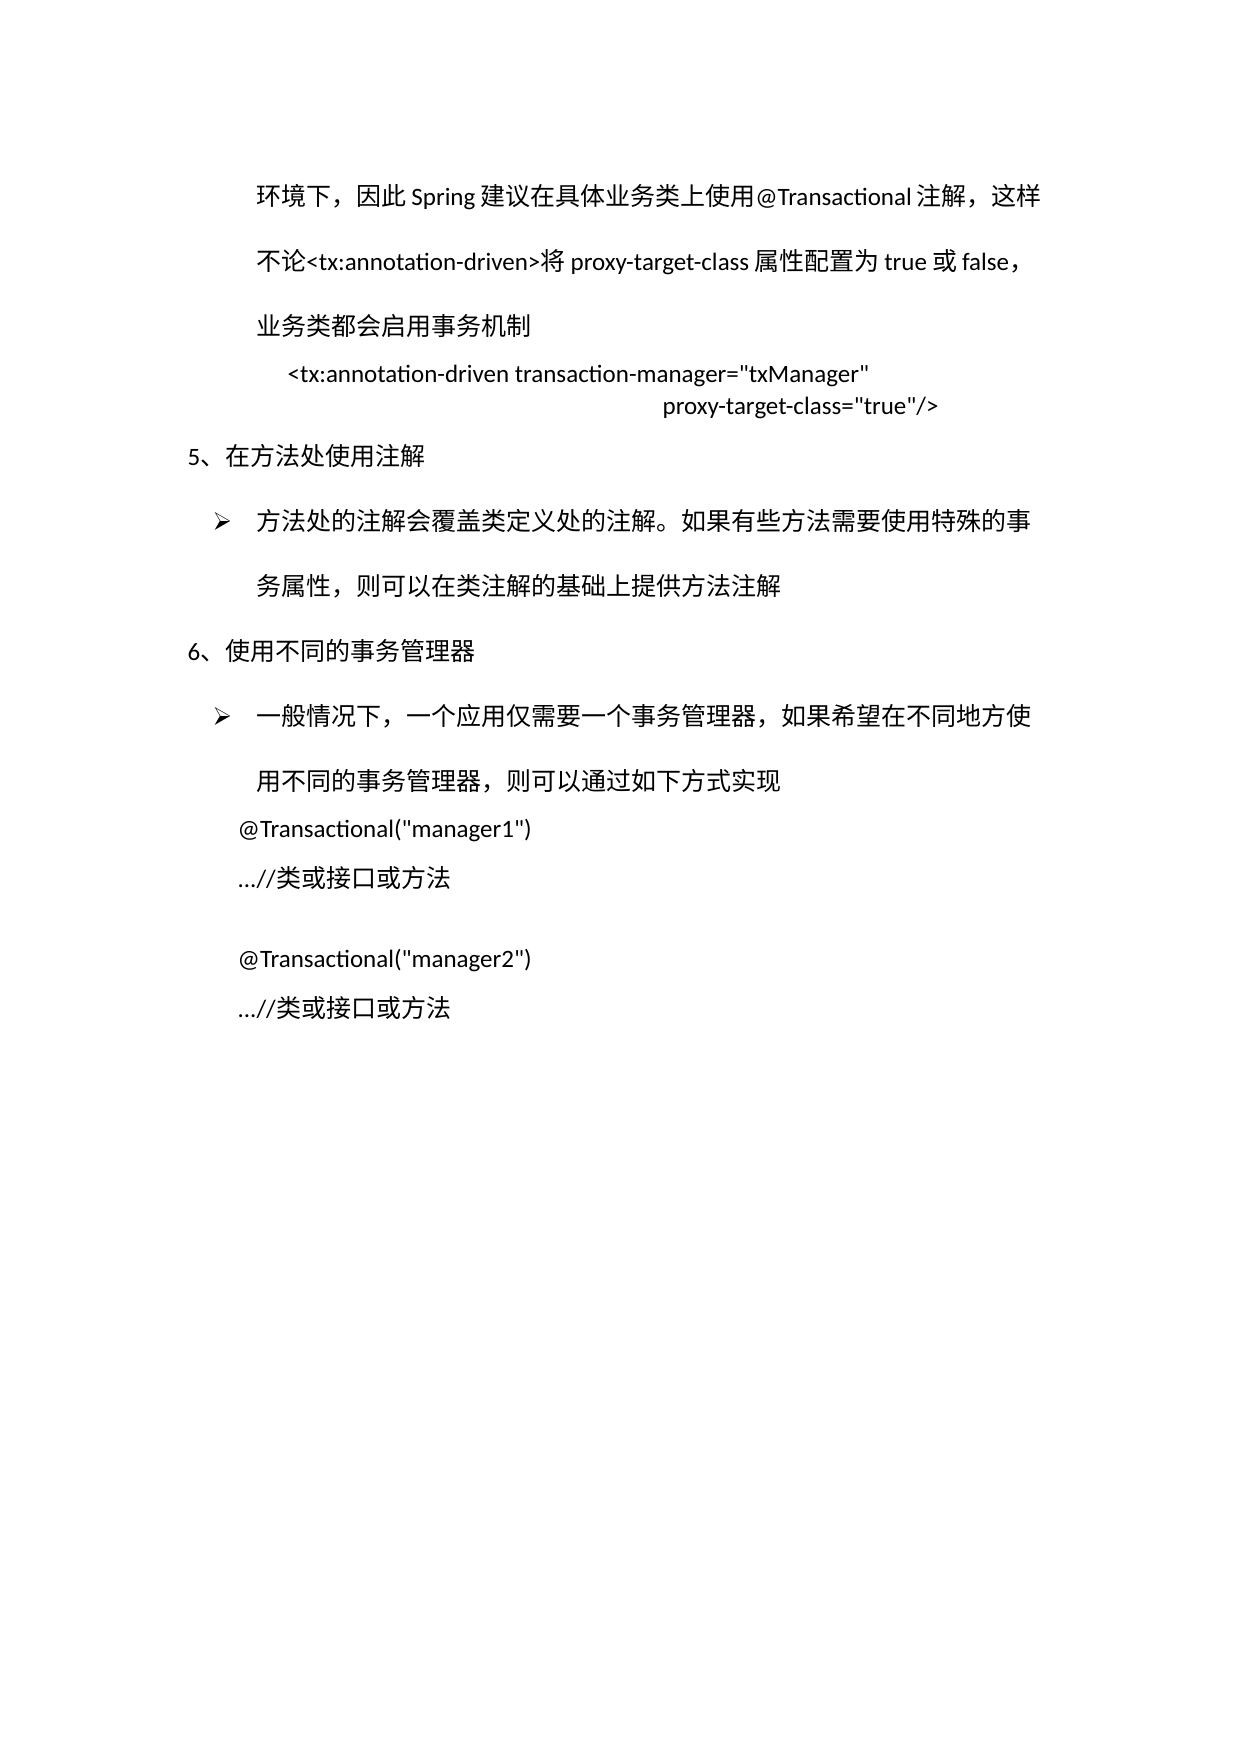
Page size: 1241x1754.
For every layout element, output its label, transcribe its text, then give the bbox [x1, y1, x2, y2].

text @Transactional("manager1") [237, 812, 1053, 844]
text proxy-target-class="true"/> [662, 389, 1053, 422]
text 5、在方法处使用注解 [187, 422, 1053, 487]
text ...//类或接口或方法 [237, 844, 1053, 909]
list 一般情况下，一个应用仅需要一个事务管理器，如果希望在不同地方使用不同的事务管理器，则可以通过如下方式实现 [212, 682, 1053, 812]
text 6、使用不同的事务管理器 [187, 617, 1053, 682]
text @Transactional("manager2") [237, 909, 1053, 974]
list 方法处的注解会覆盖类定义处的注解。如果有些方法需要使用特殊的事务属性，则可以在类注解的基础上提供方法注解 [212, 487, 1053, 617]
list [212, 162, 1053, 357]
text <tx:annotation-driven transaction-manager="txManager" [287, 357, 1053, 389]
text ...//类或接口或方法 [237, 974, 1053, 1039]
